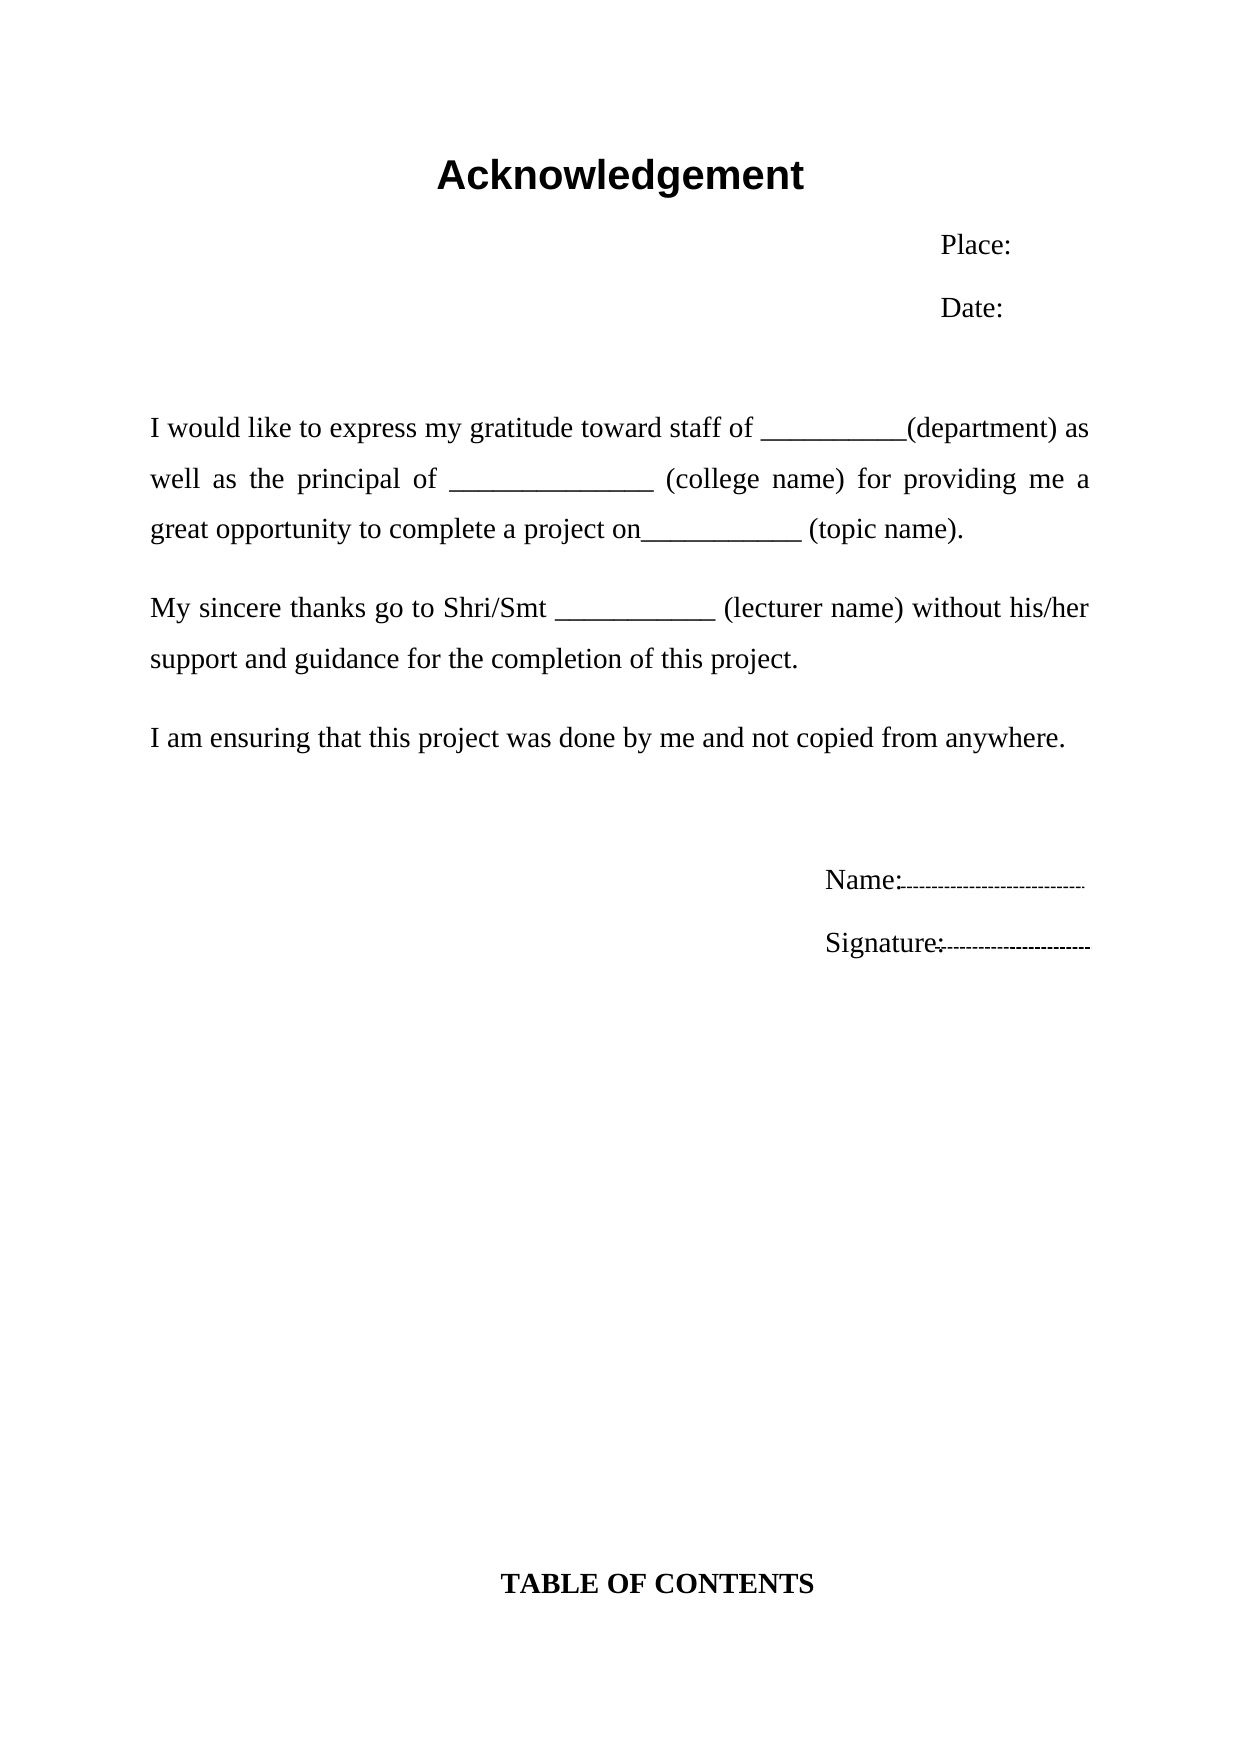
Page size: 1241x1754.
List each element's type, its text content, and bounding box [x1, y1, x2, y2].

text Place: [150, 227, 1090, 261]
text Date: [825, 290, 1090, 323]
list TABLE OF CONTENTS [225, 1566, 1090, 1600]
text I would like to express my gratitude toward staff of __________(department) as well as the principal of ______________ (college name) for providing me a great opportunity to complete a project on___________ (topic name). [150, 410, 1090, 544]
text Acknowledgement [150, 150, 1090, 198]
text I am ensuring that this project was done by me and not copied from anywhere. [150, 720, 1090, 754]
text Signature: [750, 925, 1090, 959]
text My sincere thanks go to Shri/Smt ___________ (lecturer name) without his/her support and guidance for the completion of this project. [150, 591, 1090, 674]
text Name: [750, 862, 1090, 896]
